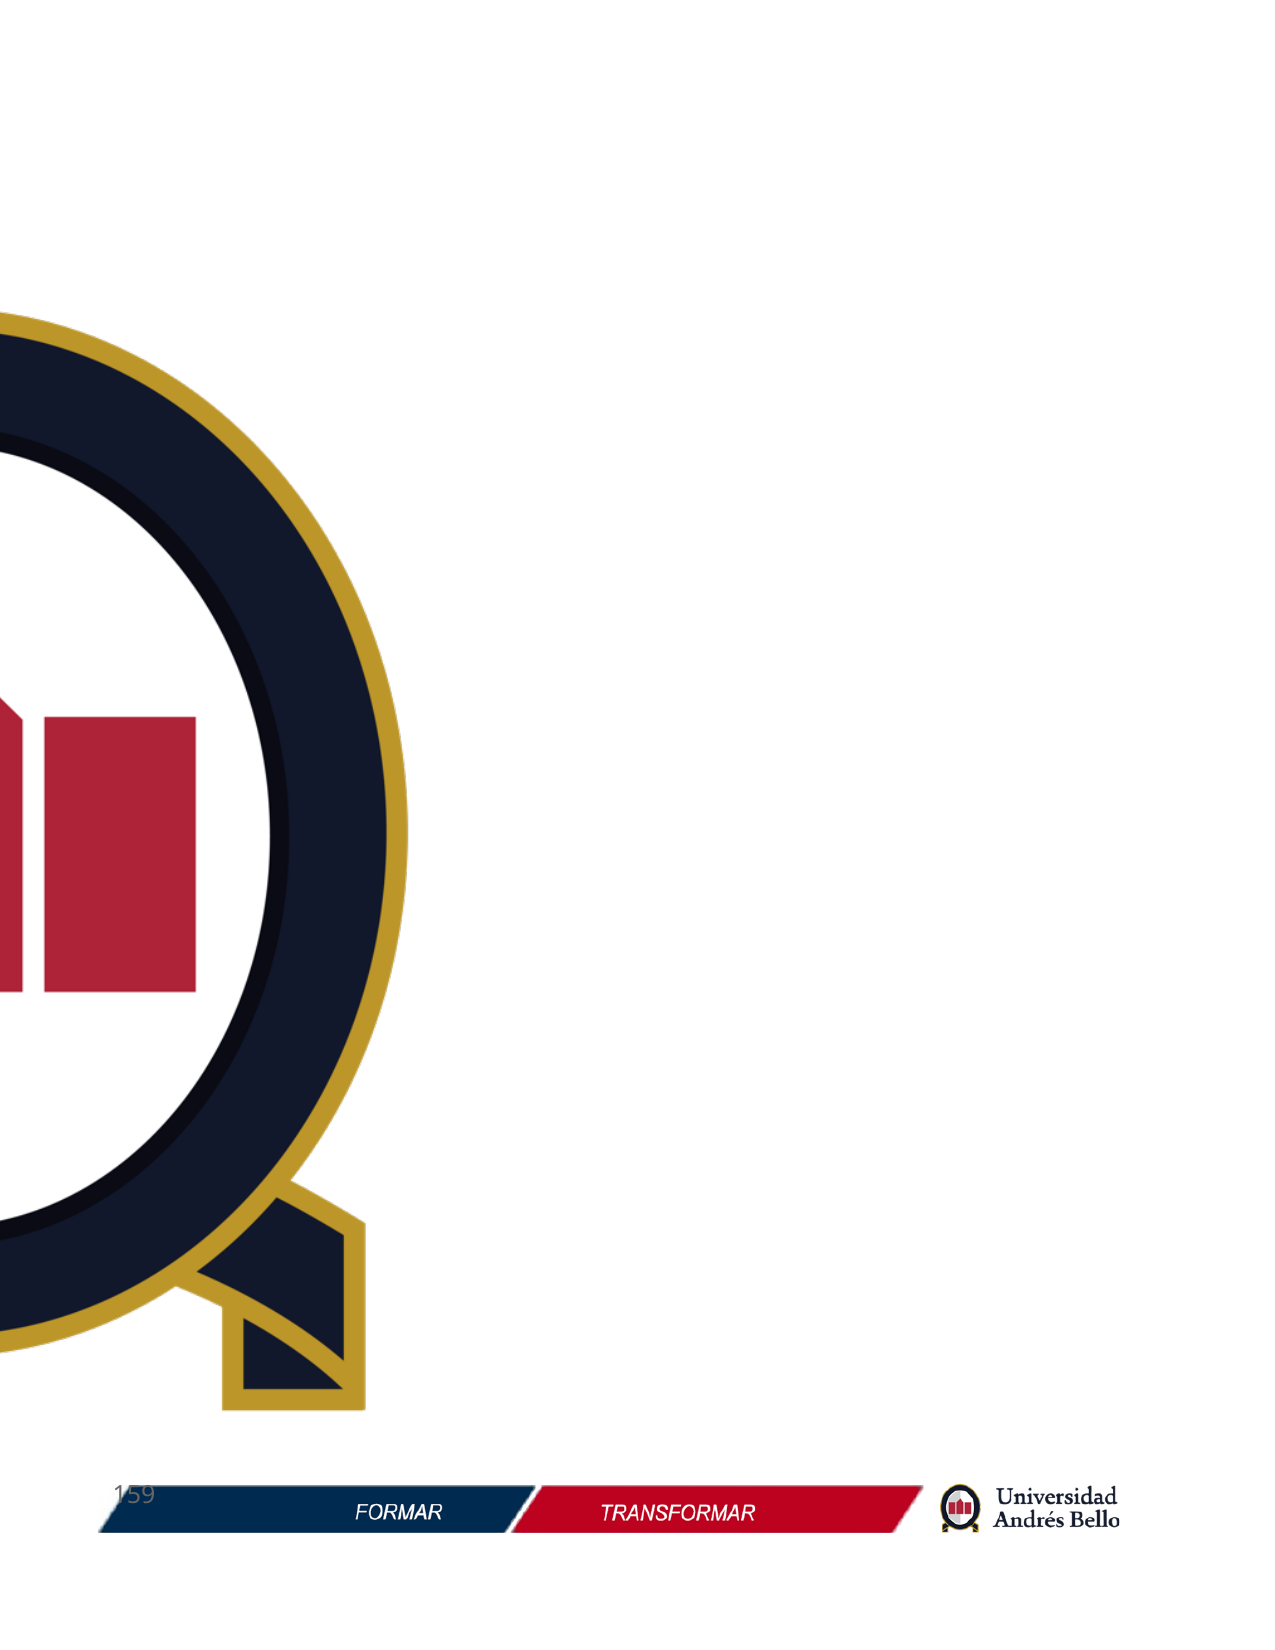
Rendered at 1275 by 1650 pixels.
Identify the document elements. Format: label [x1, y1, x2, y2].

picture [0, 299, 422, 1423]
picture [97, 1483, 1120, 1533]
